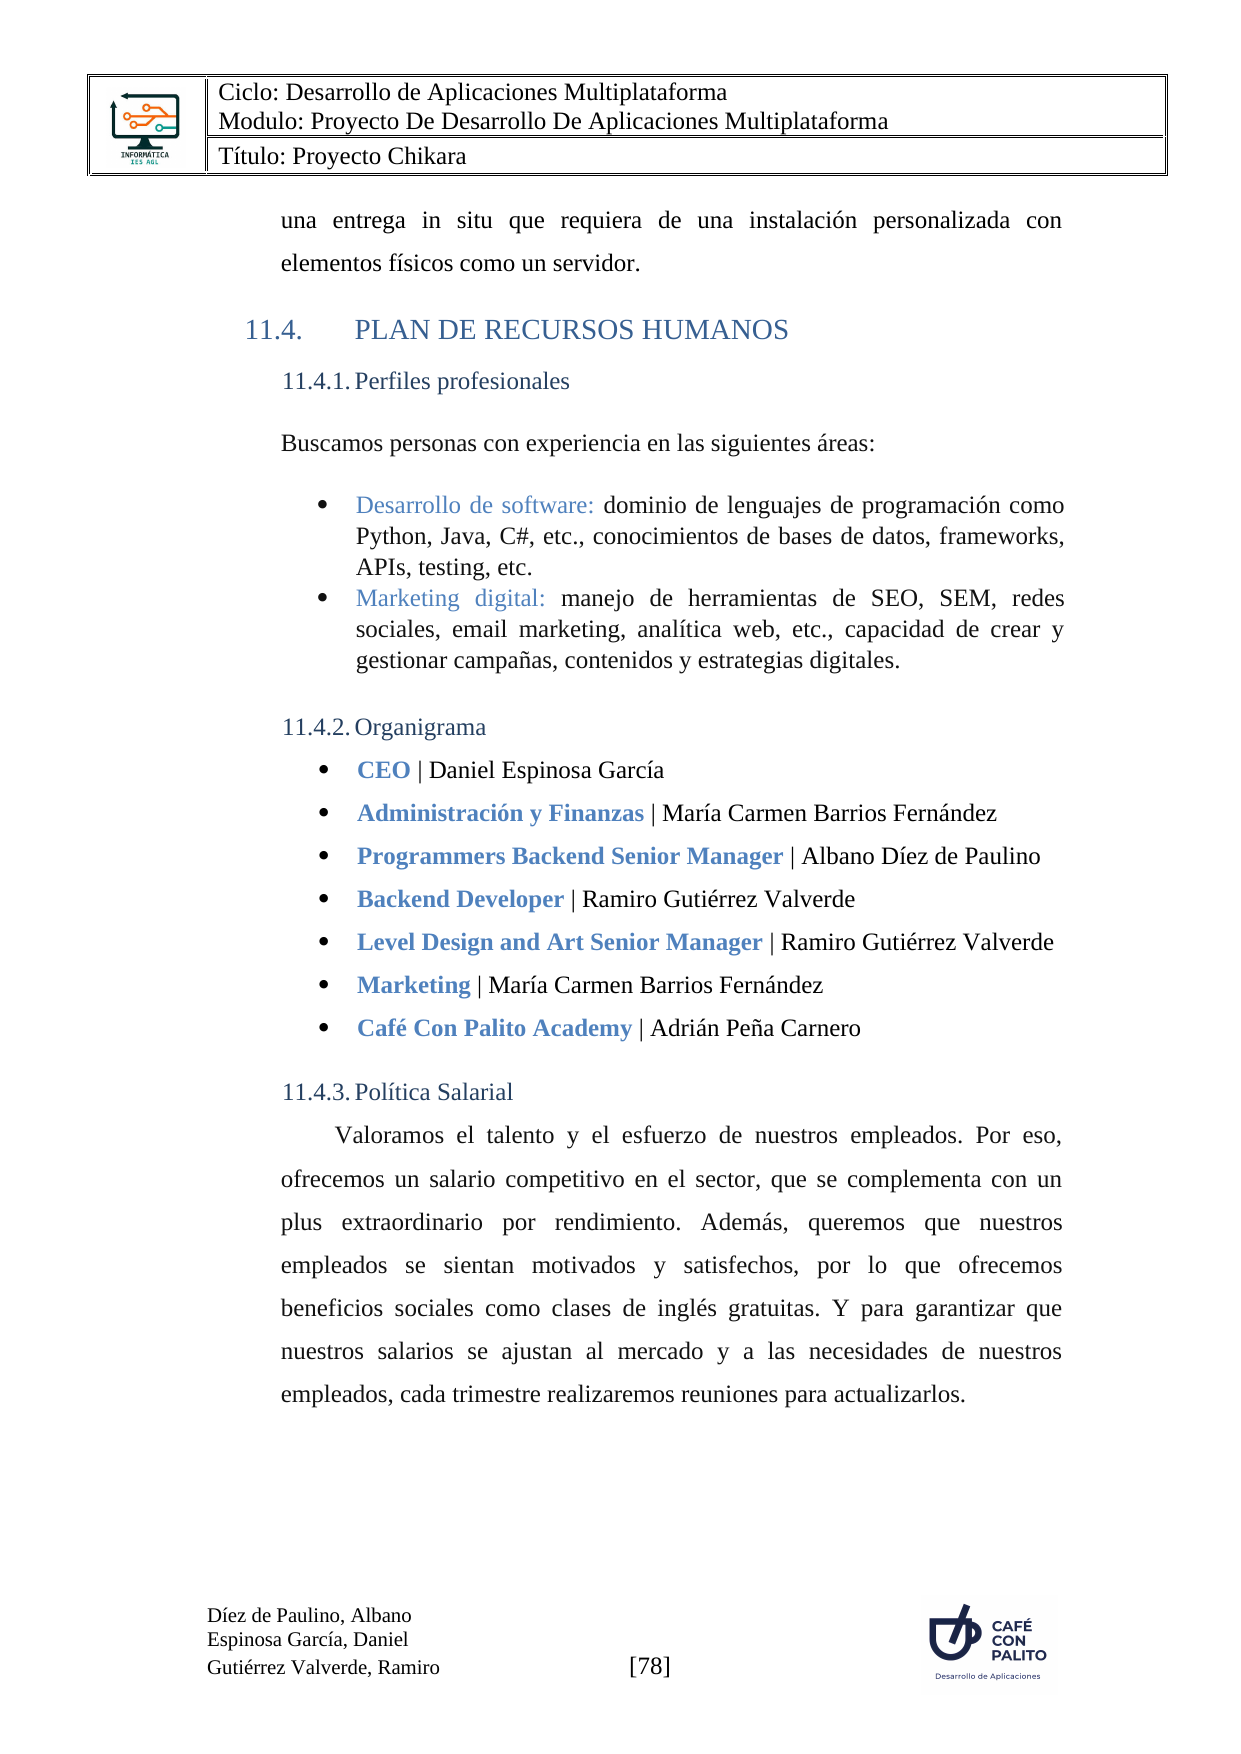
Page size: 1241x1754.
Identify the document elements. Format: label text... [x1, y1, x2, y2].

picture [106, 87, 186, 168]
text Valoramos el talento y el esfuerzo de nuestros empleados. Por eso, ofrecemos un salario competitivo en el sector, que se complementa con un plus extraordinario por rendimiento. Además, queremos que nuestros empleados se sientan motivados y satisfechos, por lo que ofrecemos beneficios sociales como clases de inglés gratuitas. Y para garantizar que nuestros salarios se ajustan al mercado y a las necesidades de nuestros empleados, cada trimestre realizaremos reuniones para actualizarlos. [281, 1121, 1063, 1451]
list Desarrollo de software: dominio de lenguajes de programación como Python, Java, C#, etc., conocimientos de bases de datos, frameworks, APIs, testing, etc. [318, 490, 1065, 581]
subtitle Organigrama [282, 712, 1063, 740]
list Marketing | María Carmen Barrios Fernández [319, 970, 1063, 999]
list Programmers Backend Senior Manager | Albano Díez de Paulino [319, 841, 1063, 870]
list Backend Developer | Ramiro Gutiérrez Valverde [319, 884, 1063, 913]
list CEO | Daniel Espinosa García [319, 755, 1063, 783]
subtitle Política Salarial [282, 1077, 1063, 1106]
list Café Con Palito Academy | Adrián Peña Carnero [319, 1013, 1063, 1042]
list Administración y Finanzas | María Carmen Barrios Fernández [319, 798, 1063, 827]
subtitle Perfiles profesionales [282, 366, 1063, 395]
list Marketing digital: manejo de herramientas de SEO, SEM, redes sociales, email marketing, analítica web, etc., capacidad de crear y gestionar campañas, contenidos y estrategias digitales. [318, 583, 1065, 674]
picture [921, 1595, 1058, 1695]
list Level Design and Art Senior Manager | Ramiro Gutiérrez Valverde [319, 927, 1063, 956]
subtitle PLAN DE RECURSOS HUMANOS [244, 312, 1063, 346]
text Buscamos personas con experiencia en las siguientes áreas: [281, 428, 1063, 457]
